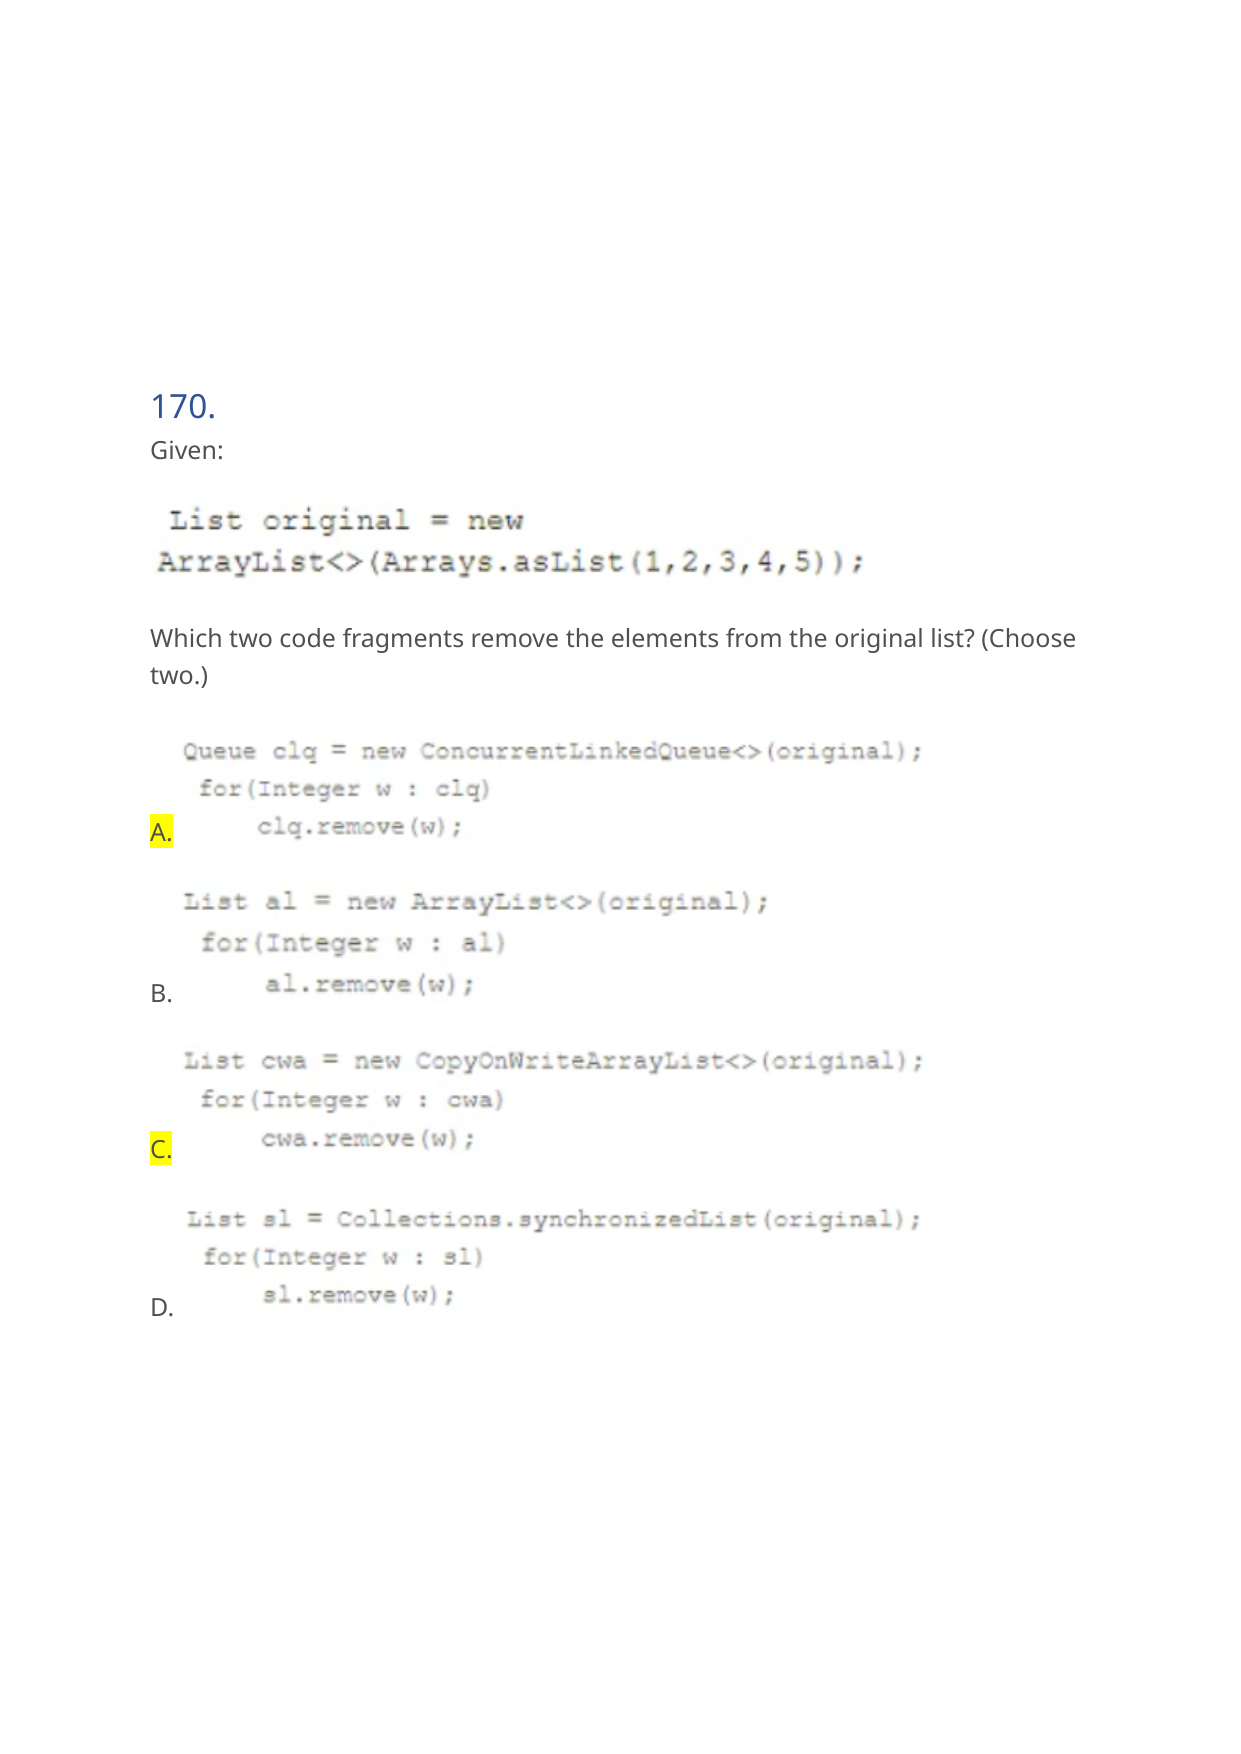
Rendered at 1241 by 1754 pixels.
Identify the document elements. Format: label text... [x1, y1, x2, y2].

picture [179, 880, 778, 1003]
subtitle 170. [150, 383, 1090, 429]
picture [178, 1042, 929, 1158]
picture [150, 498, 879, 588]
picture [180, 1197, 931, 1317]
picture [179, 735, 930, 842]
